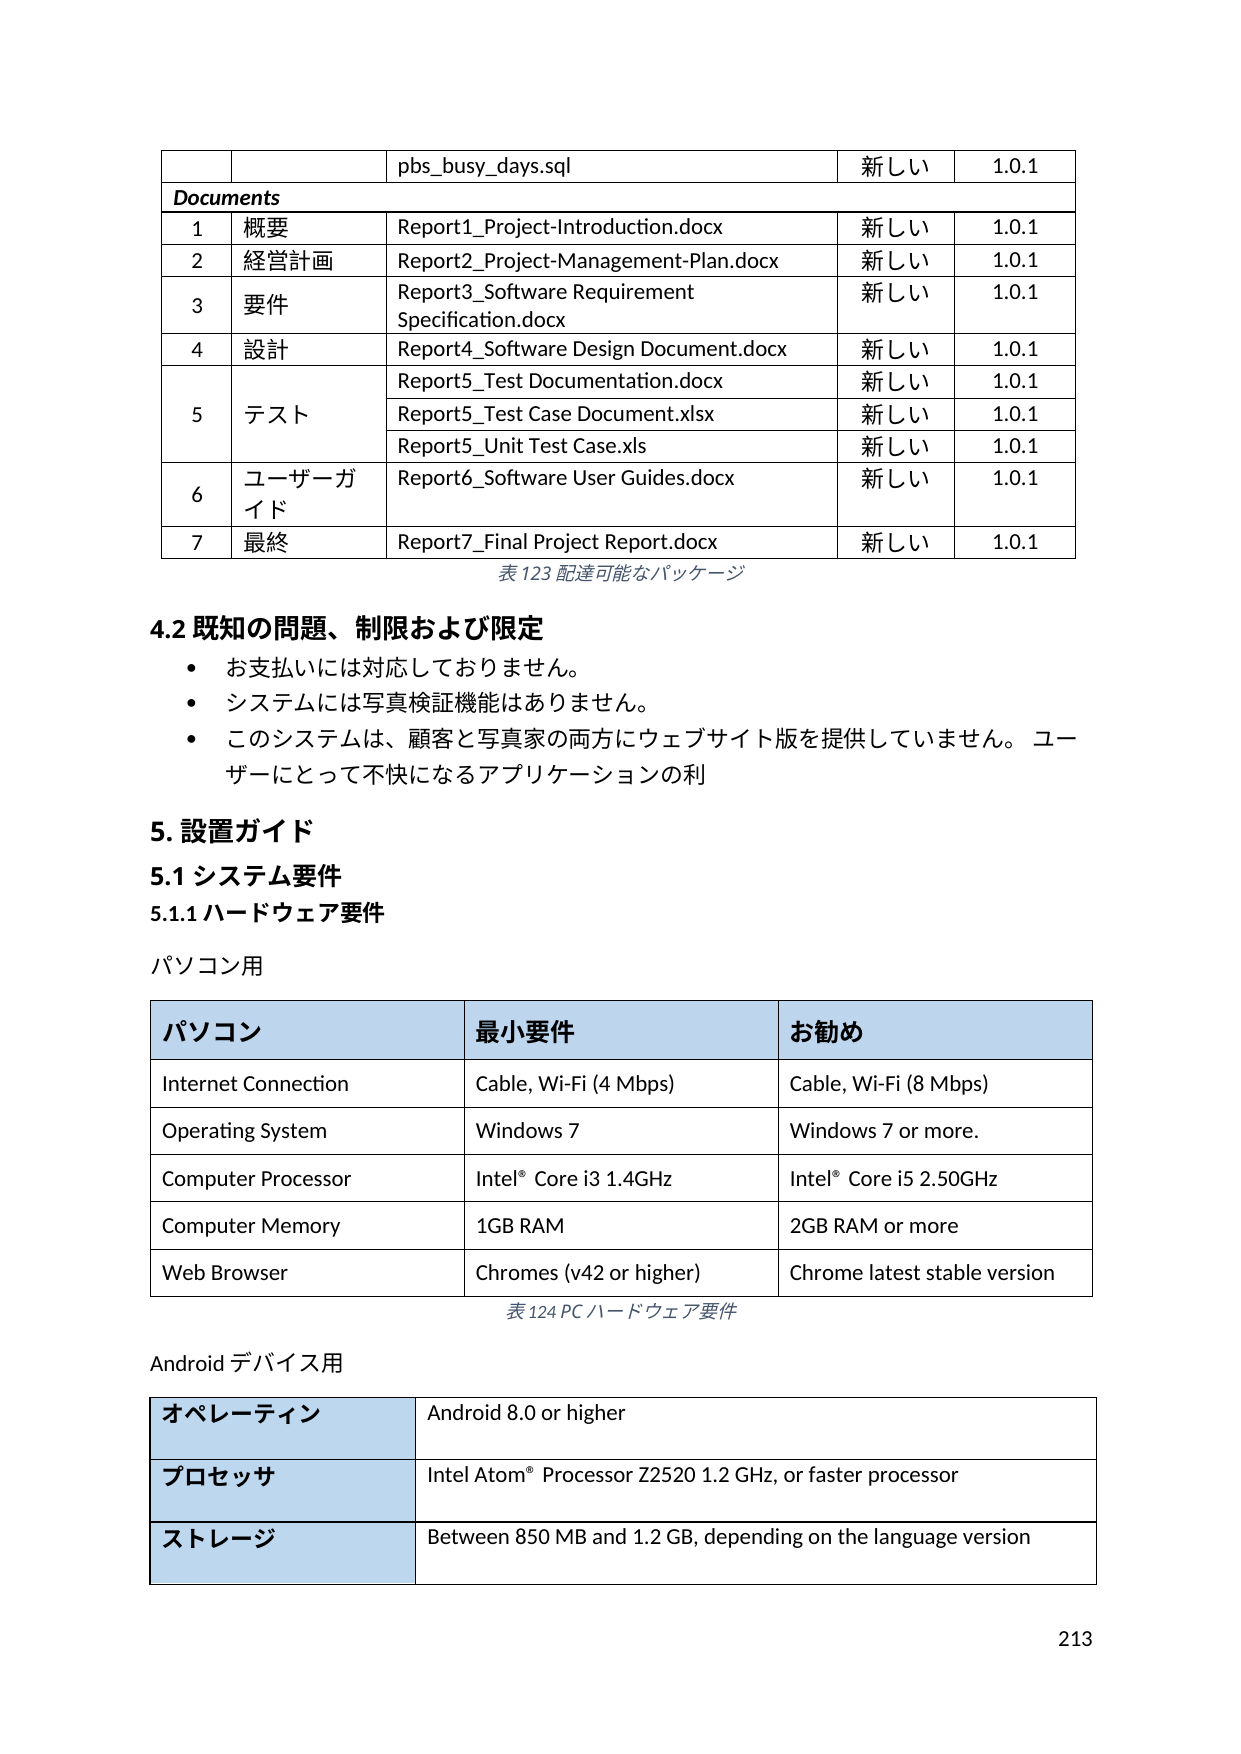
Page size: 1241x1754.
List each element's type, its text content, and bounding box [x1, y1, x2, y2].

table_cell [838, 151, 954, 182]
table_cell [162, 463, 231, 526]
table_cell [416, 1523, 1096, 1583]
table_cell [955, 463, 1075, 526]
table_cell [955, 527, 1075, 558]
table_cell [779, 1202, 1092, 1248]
subtitle 5. 設置ガイド [150, 809, 1093, 849]
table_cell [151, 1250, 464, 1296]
text 表123 配達可能なパッケージ [150, 559, 1093, 586]
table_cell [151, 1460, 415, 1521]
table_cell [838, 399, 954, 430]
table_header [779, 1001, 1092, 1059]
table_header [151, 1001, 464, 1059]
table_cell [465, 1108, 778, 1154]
list このシステムは、顧客と写真家の両方にウェブサイト版を提供していません。 ユーザーにとって不快になるアプリケーションの利 [187, 721, 1093, 790]
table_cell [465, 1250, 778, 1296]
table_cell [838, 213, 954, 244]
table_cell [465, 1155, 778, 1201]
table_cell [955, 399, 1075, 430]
text Androidデバイス用 [150, 1345, 1093, 1378]
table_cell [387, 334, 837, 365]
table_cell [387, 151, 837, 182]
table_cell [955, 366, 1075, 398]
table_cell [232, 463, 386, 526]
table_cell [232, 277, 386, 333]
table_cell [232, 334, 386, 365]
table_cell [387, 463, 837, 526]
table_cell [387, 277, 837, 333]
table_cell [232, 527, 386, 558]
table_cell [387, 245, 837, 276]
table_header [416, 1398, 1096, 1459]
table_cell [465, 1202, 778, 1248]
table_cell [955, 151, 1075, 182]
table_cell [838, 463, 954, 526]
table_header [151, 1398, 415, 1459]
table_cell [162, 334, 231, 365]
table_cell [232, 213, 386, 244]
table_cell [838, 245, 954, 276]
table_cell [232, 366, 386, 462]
text 5.1.1 ハードウェア要件 [150, 895, 1093, 928]
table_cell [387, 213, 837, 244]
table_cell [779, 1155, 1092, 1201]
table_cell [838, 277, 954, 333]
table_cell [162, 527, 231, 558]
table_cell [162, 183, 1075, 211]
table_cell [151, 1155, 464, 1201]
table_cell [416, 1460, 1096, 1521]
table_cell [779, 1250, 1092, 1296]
subtitle 4.2 既知の問題、制限および限定 [150, 607, 1093, 646]
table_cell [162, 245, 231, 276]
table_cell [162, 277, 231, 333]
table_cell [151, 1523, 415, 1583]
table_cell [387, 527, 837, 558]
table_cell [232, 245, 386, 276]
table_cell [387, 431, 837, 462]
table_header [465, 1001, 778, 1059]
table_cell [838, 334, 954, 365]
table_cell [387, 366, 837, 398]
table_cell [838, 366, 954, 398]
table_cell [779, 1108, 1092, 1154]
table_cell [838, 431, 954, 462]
list システムには写真検証機能はありません。 [187, 685, 1093, 718]
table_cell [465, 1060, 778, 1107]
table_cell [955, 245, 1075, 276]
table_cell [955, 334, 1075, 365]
text パソコン用 [150, 948, 1093, 981]
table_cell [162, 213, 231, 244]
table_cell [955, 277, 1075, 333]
list お支払いには対応しておりません。 [187, 649, 1093, 683]
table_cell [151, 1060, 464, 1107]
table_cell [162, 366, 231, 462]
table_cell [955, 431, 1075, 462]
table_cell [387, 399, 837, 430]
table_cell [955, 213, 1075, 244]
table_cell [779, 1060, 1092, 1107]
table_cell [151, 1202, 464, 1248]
subtitle 5.1 システム要件 [150, 856, 1093, 892]
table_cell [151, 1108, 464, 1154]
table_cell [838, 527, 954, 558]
